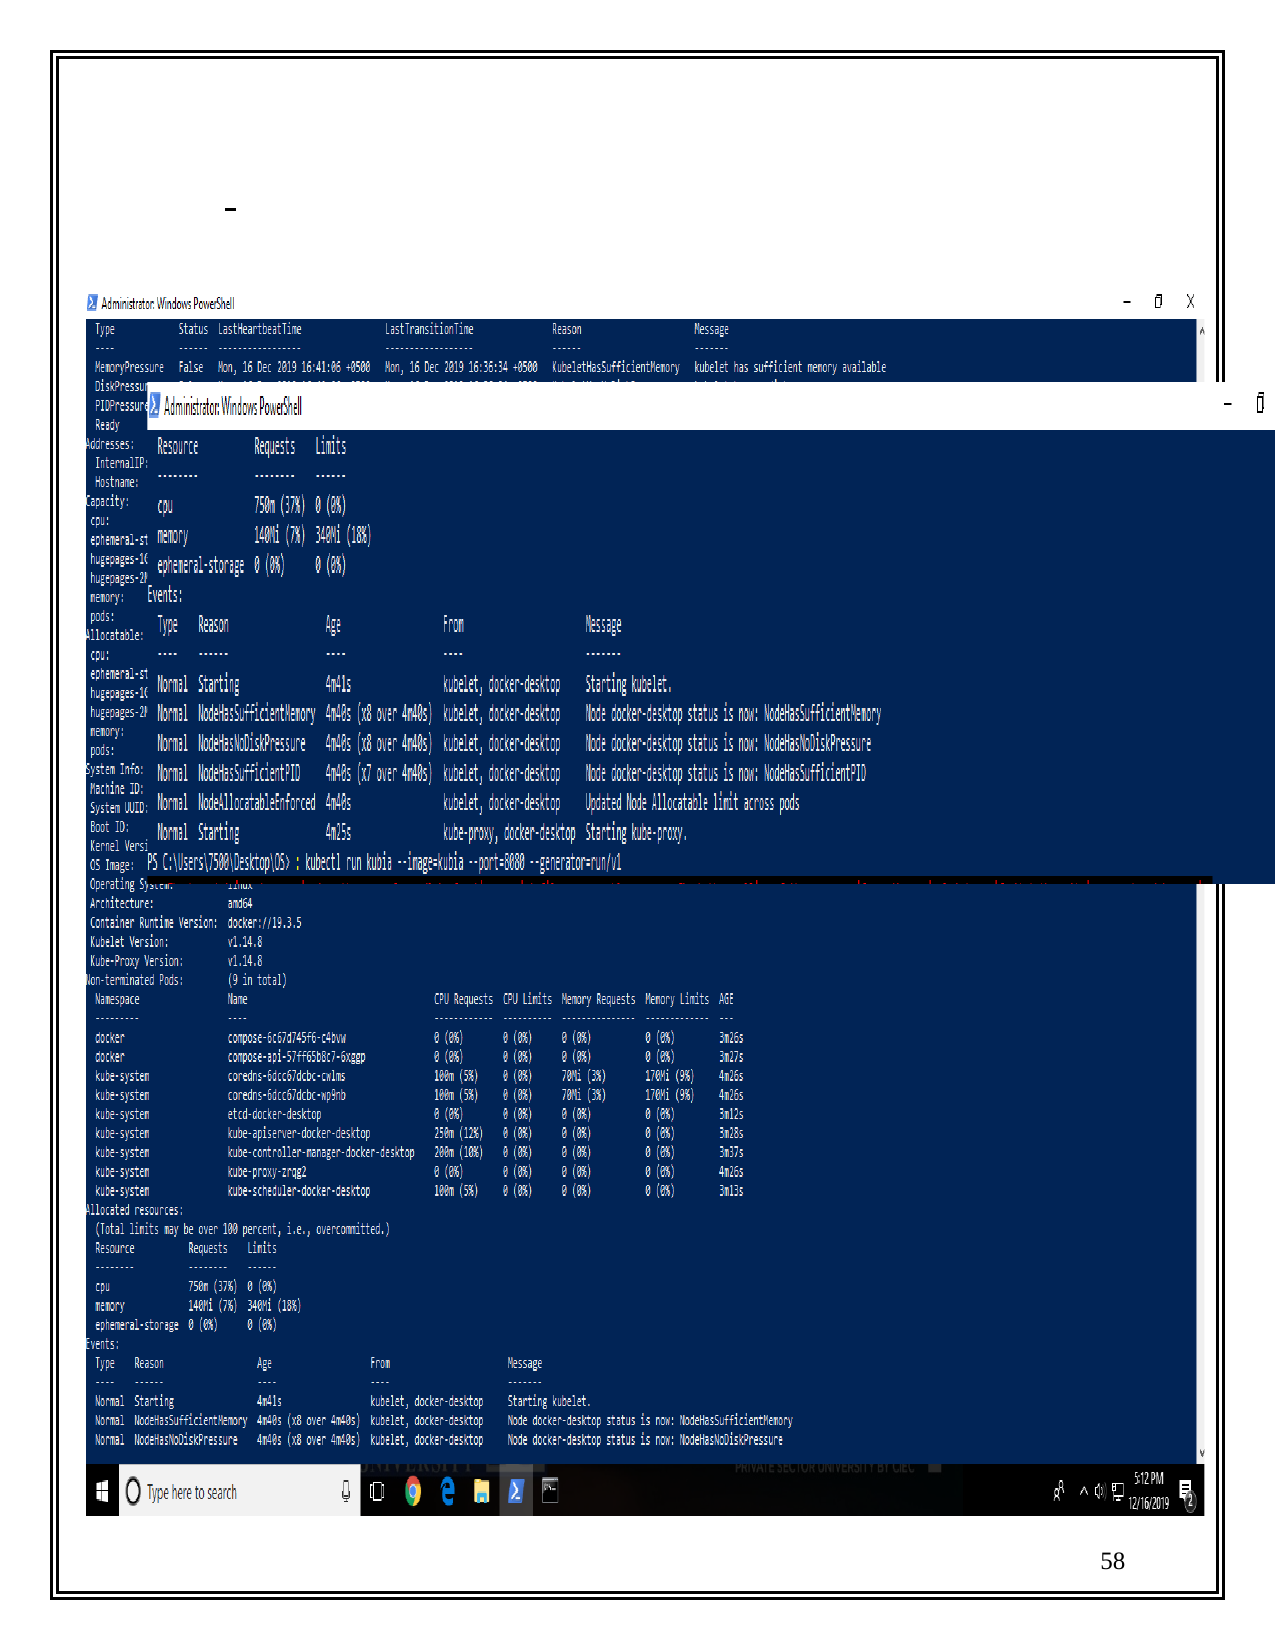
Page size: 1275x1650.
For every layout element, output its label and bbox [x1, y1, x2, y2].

picture [86, 288, 1275, 1516]
